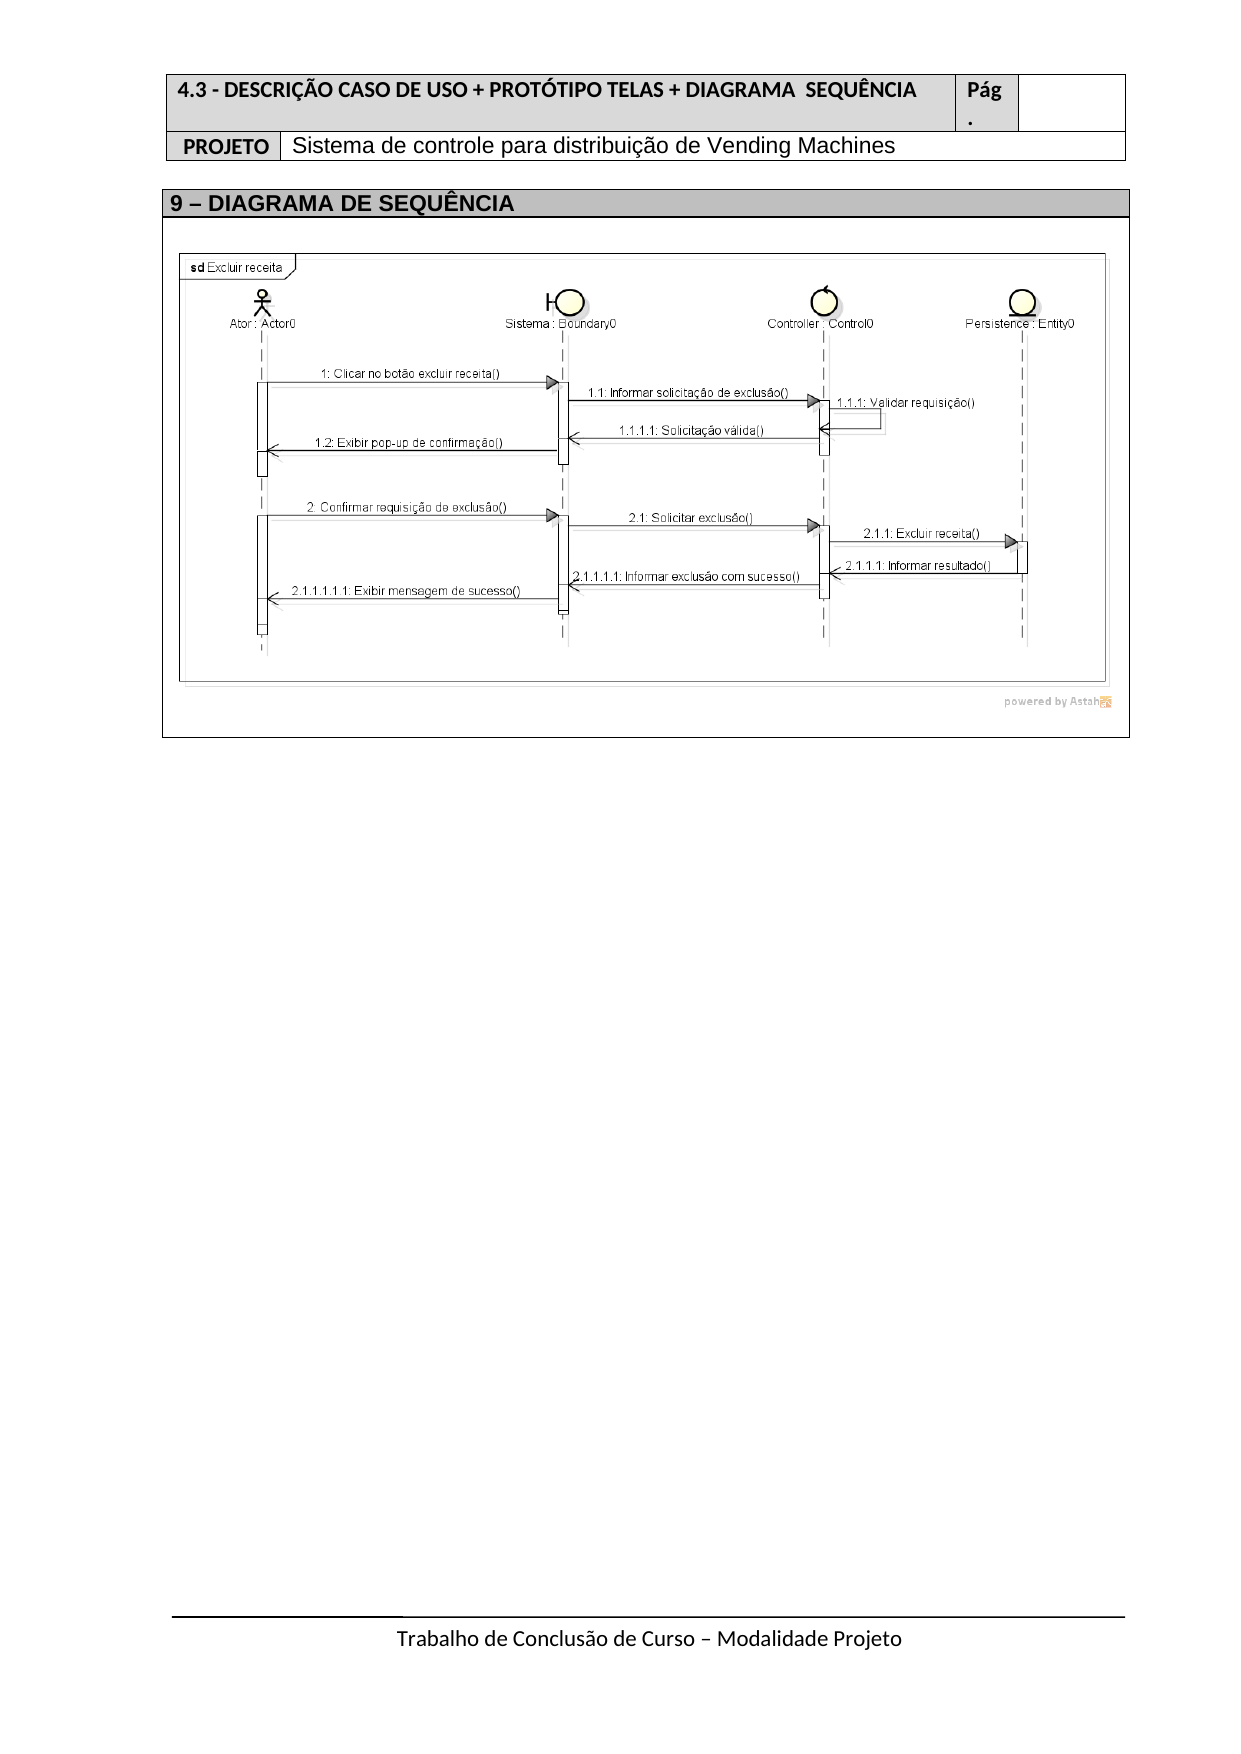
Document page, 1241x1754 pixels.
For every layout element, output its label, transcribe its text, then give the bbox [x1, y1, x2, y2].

table_cell [163, 218, 1129, 737]
picture [169, 243, 1115, 711]
table_header 9 – DIAGRAMA DE SEQUÊNCIA [163, 190, 1129, 216]
